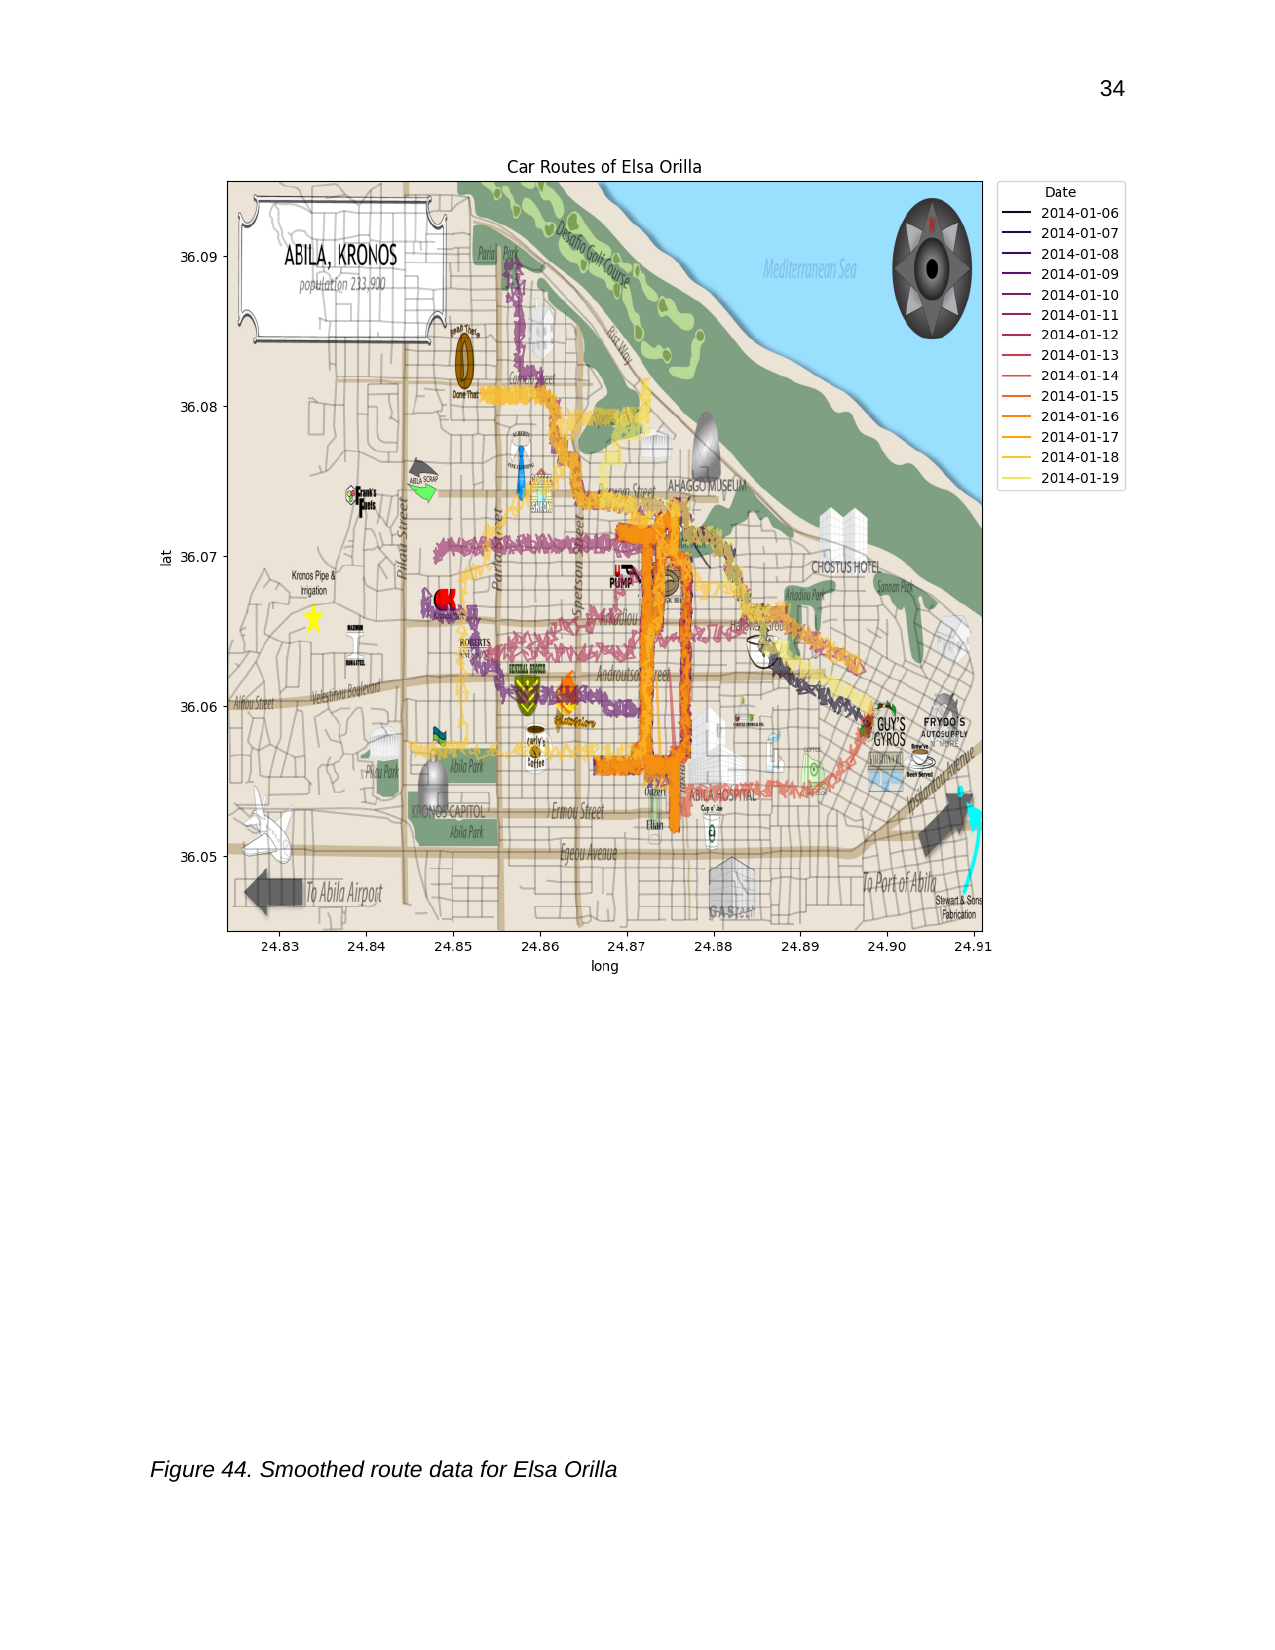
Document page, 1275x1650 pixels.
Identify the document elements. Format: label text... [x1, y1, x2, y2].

text Figure 44. Smoothed route data for Elsa Orilla [150, 1456, 1125, 1483]
picture [150, 150, 1133, 982]
